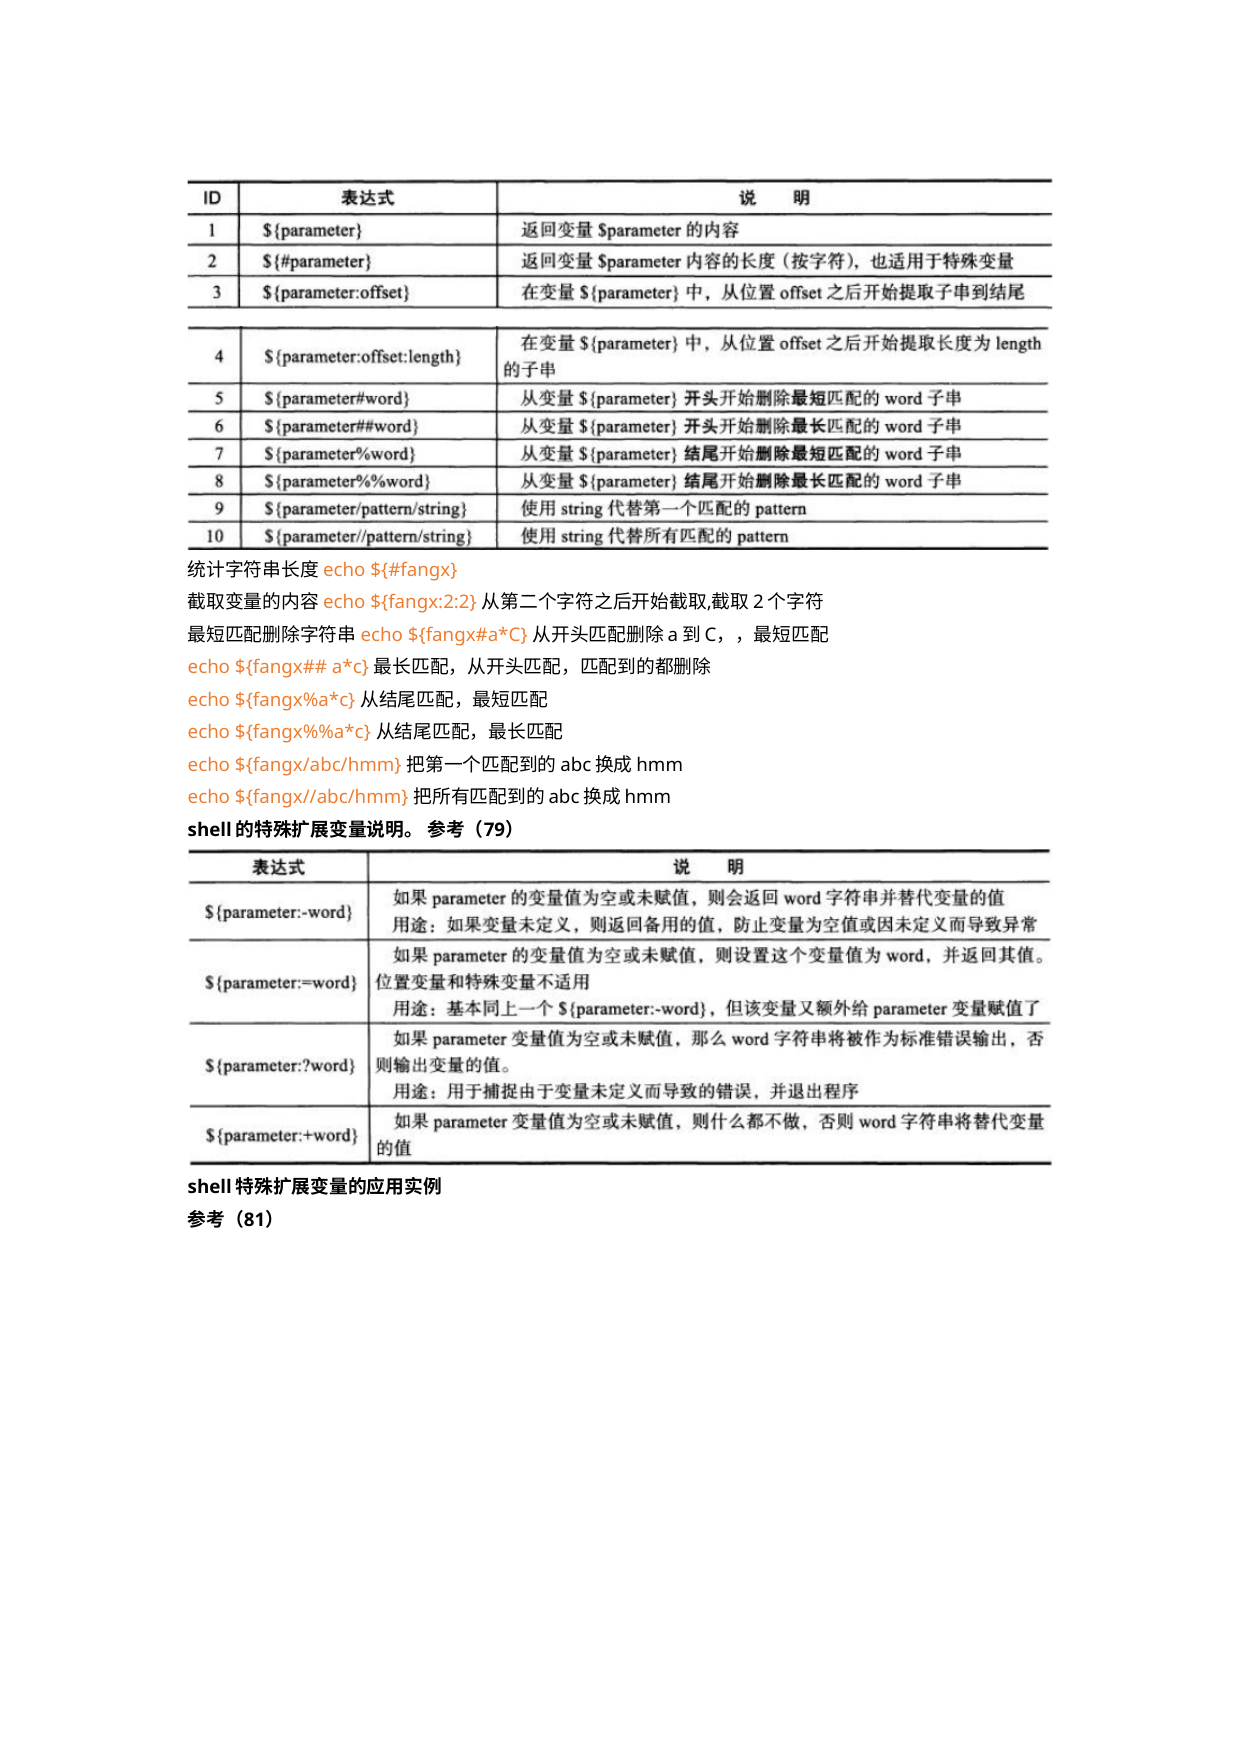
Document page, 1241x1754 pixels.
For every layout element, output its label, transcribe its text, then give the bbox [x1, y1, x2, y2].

text 统计字符串长度 echo ${#fangx} [187, 552, 1053, 584]
picture [187, 176, 1053, 311]
text 最短匹配删除字符串 echo ${fangx#a*C} 从开头匹配删除a到C，，最短匹配 [187, 617, 1053, 649]
picture [187, 848, 1053, 1166]
text 截取变量的内容 echo ${fangx:2:2} 从第二个字符之后开始截取,截取2个字符 [187, 584, 1053, 617]
text echo ${fangx## a*c} 最长匹配，从开头匹配，匹配到的都删除 [187, 649, 1053, 682]
text echo ${fangx%%a*c} 从结尾匹配，最长匹配 [187, 714, 1053, 747]
text shell的特殊扩展变量说明。 参考（79） [187, 812, 1053, 844]
text echo ${fangx%a*c} 从结尾匹配，最短匹配 [187, 682, 1053, 714]
text echo ${fangx//abc/hmm} 把所有匹配到的abc换成hmm [187, 779, 1053, 812]
text shell特殊扩展变量的应用实例 [187, 1169, 1053, 1202]
text echo ${fangx/abc/hmm} 把第一个匹配到的abc换成hmm [187, 747, 1053, 779]
picture [187, 326, 1053, 550]
text 参考（81） [187, 1202, 1053, 1234]
